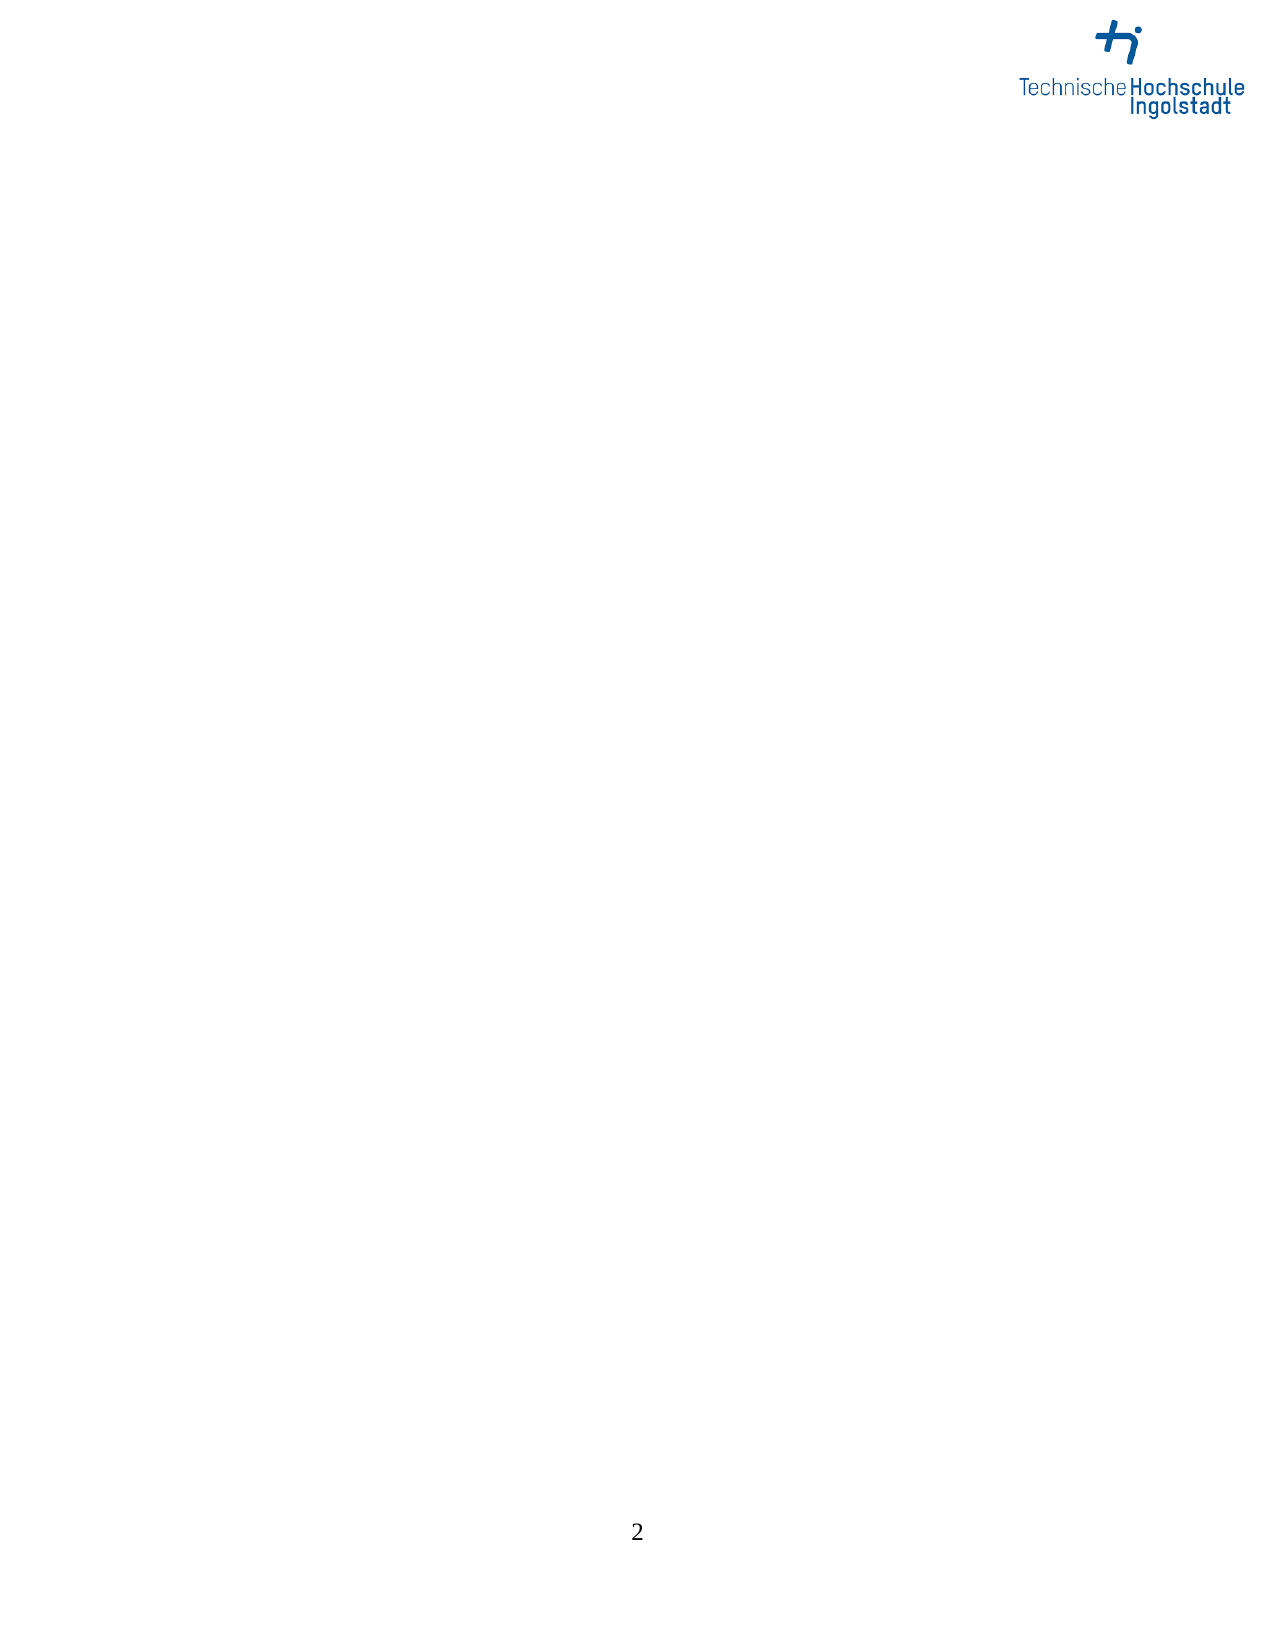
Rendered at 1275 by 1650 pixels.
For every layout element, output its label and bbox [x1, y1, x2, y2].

picture [1013, 14, 1250, 126]
